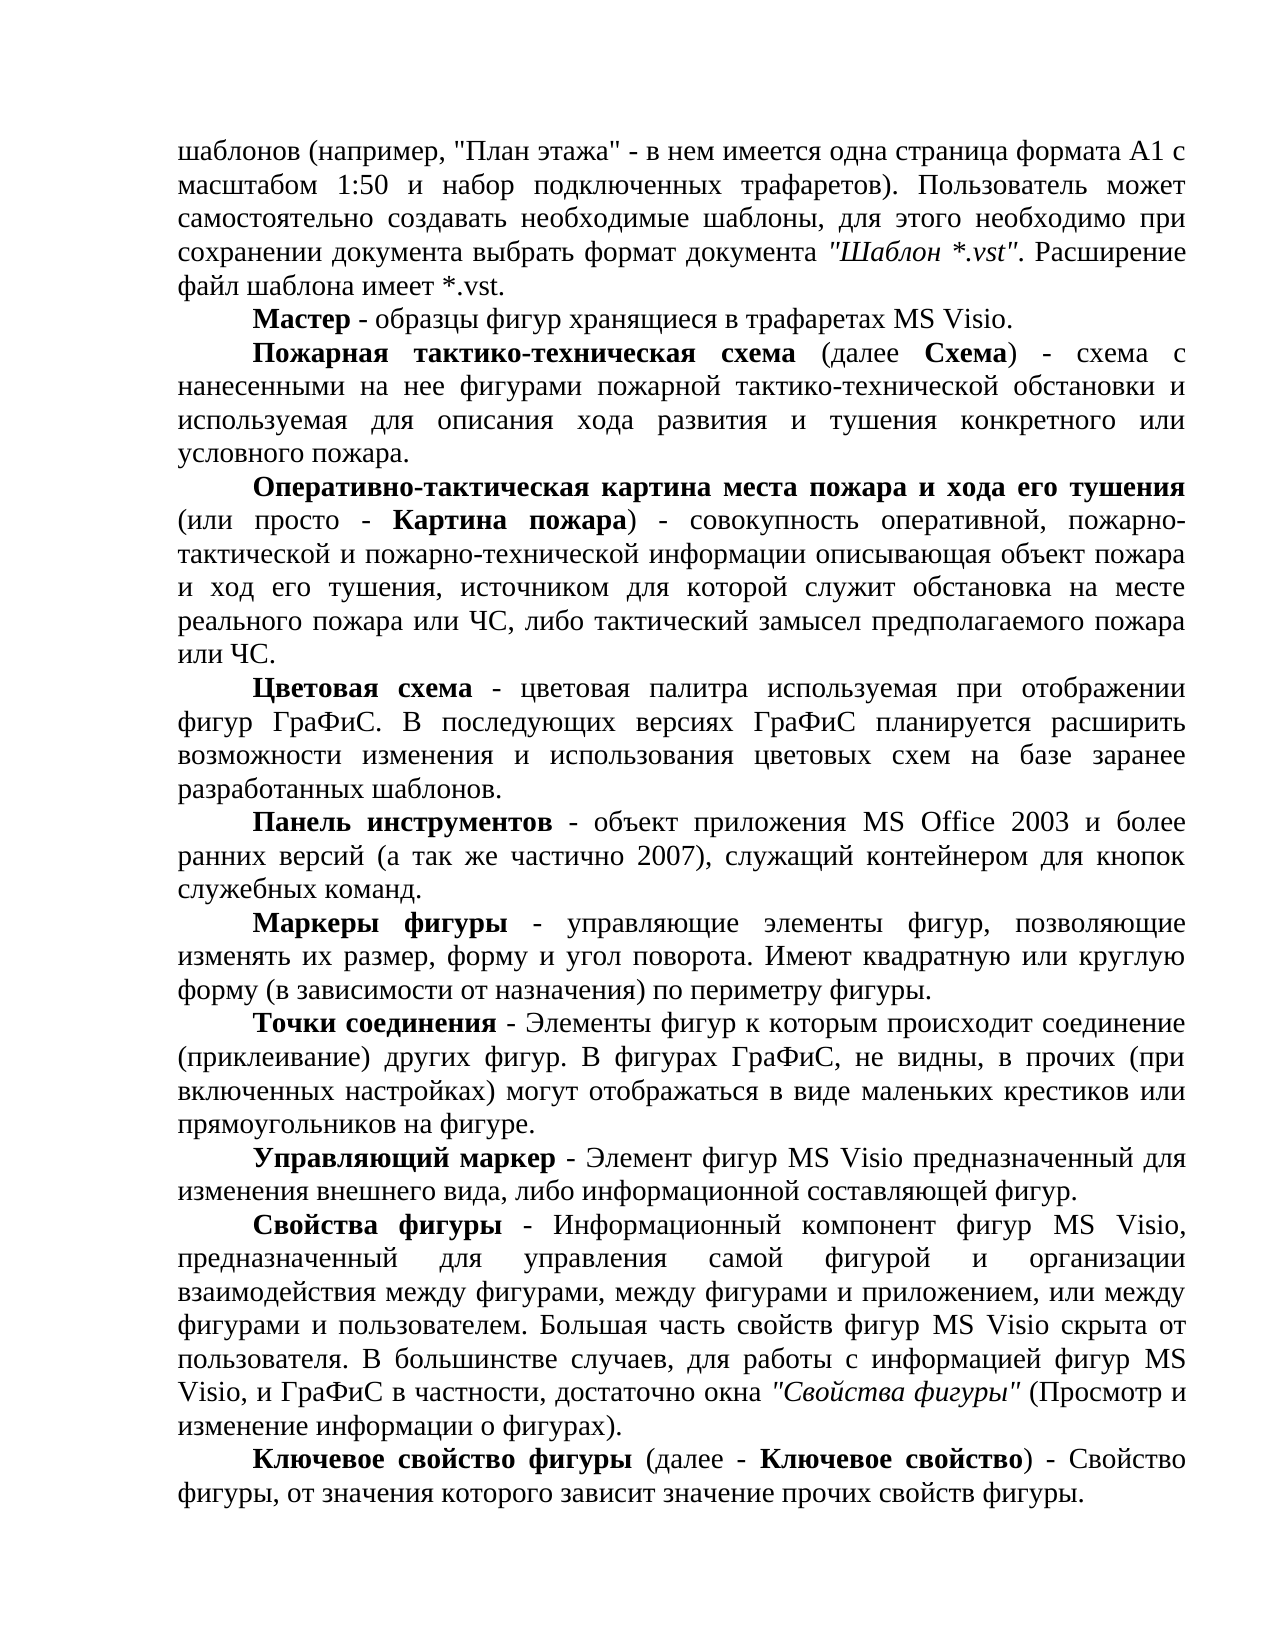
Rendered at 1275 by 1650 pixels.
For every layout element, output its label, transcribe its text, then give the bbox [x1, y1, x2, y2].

text Цветовая схема - цветовая палитра используемая при отображении фигур ГраФиС. В последующих версиях ГраФиС планируется расширить возможности изменения и использования цветовых схем на базе заранее разработанных шаблонов. [177, 670, 1186, 804]
text Точки соединения - Элементы фигур к которым происходит соединение (приклеивание) других фигур. В фигурах ГраФиС, не видны, в прочих (при включенных настройках) могут отображаться в виде маленьких крестиков или прямоугольников на фигуре. [177, 1006, 1186, 1140]
text Панель инструментов - объект приложения MS Office 2003 и более ранних версий (а так же частично 2007), служащий контейнером для кнопок служебных команд. [177, 804, 1186, 905]
text Маркеры фигуры - управляющие элементы фигур, позволяющие изменять их размер, форму и угол поворота. Имеют квадратную или круглую форму (в зависимости от назначения) по периметру фигуры. [177, 905, 1186, 1006]
text Мастер - образцы фигур хранящиеся в трафаретах MS Visio. [177, 301, 1186, 335]
text Оперативно-тактическая картина места пожара и хода его тушения (или просто - Картина пожара) - совокупность оперативной, пожарно-тактической и пожарно-технической информации описывающая объект пожара и ход его тушения, источником для которой служит обстановка на месте реального пожара или ЧС, либо тактический замысел предполагаемого пожара или ЧС. [177, 469, 1186, 670]
text Свойства фигуры - Информационный компонент фигур MS Visio, предназначенный для управления самой фигурой и организации взаимодействия между фигурами, между фигурами и приложением, или между фигурами и пользователем. Большая часть свойств фигур MS Visio скрыта от пользователя. В большинстве случаев, для работы с информацией фигур MS Visio, и ГраФиС в частности, достаточно окна "Свойства фигуры" (Просмотр и изменение информации о фигурах). [177, 1207, 1186, 1442]
text Управляющий маркер - Элемент фигур MS Visio предназначенный для изменения внешнего вида, либо информационной составляющей фигур. [177, 1140, 1186, 1207]
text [177, 133, 1186, 301]
text Ключевое свойство фигуры (далее - Ключевое свойство) - Свойство фигуры, от значения которого зависит значение прочих свойств фигуры. [177, 1442, 1186, 1509]
text Пожарная тактико-техническая схема (далее Схема) - схема с нанесенными на нее фигурами пожарной тактико-технической обстановки и используемая для описания хода развития и тушения конкретного или условного пожара. [177, 335, 1186, 469]
